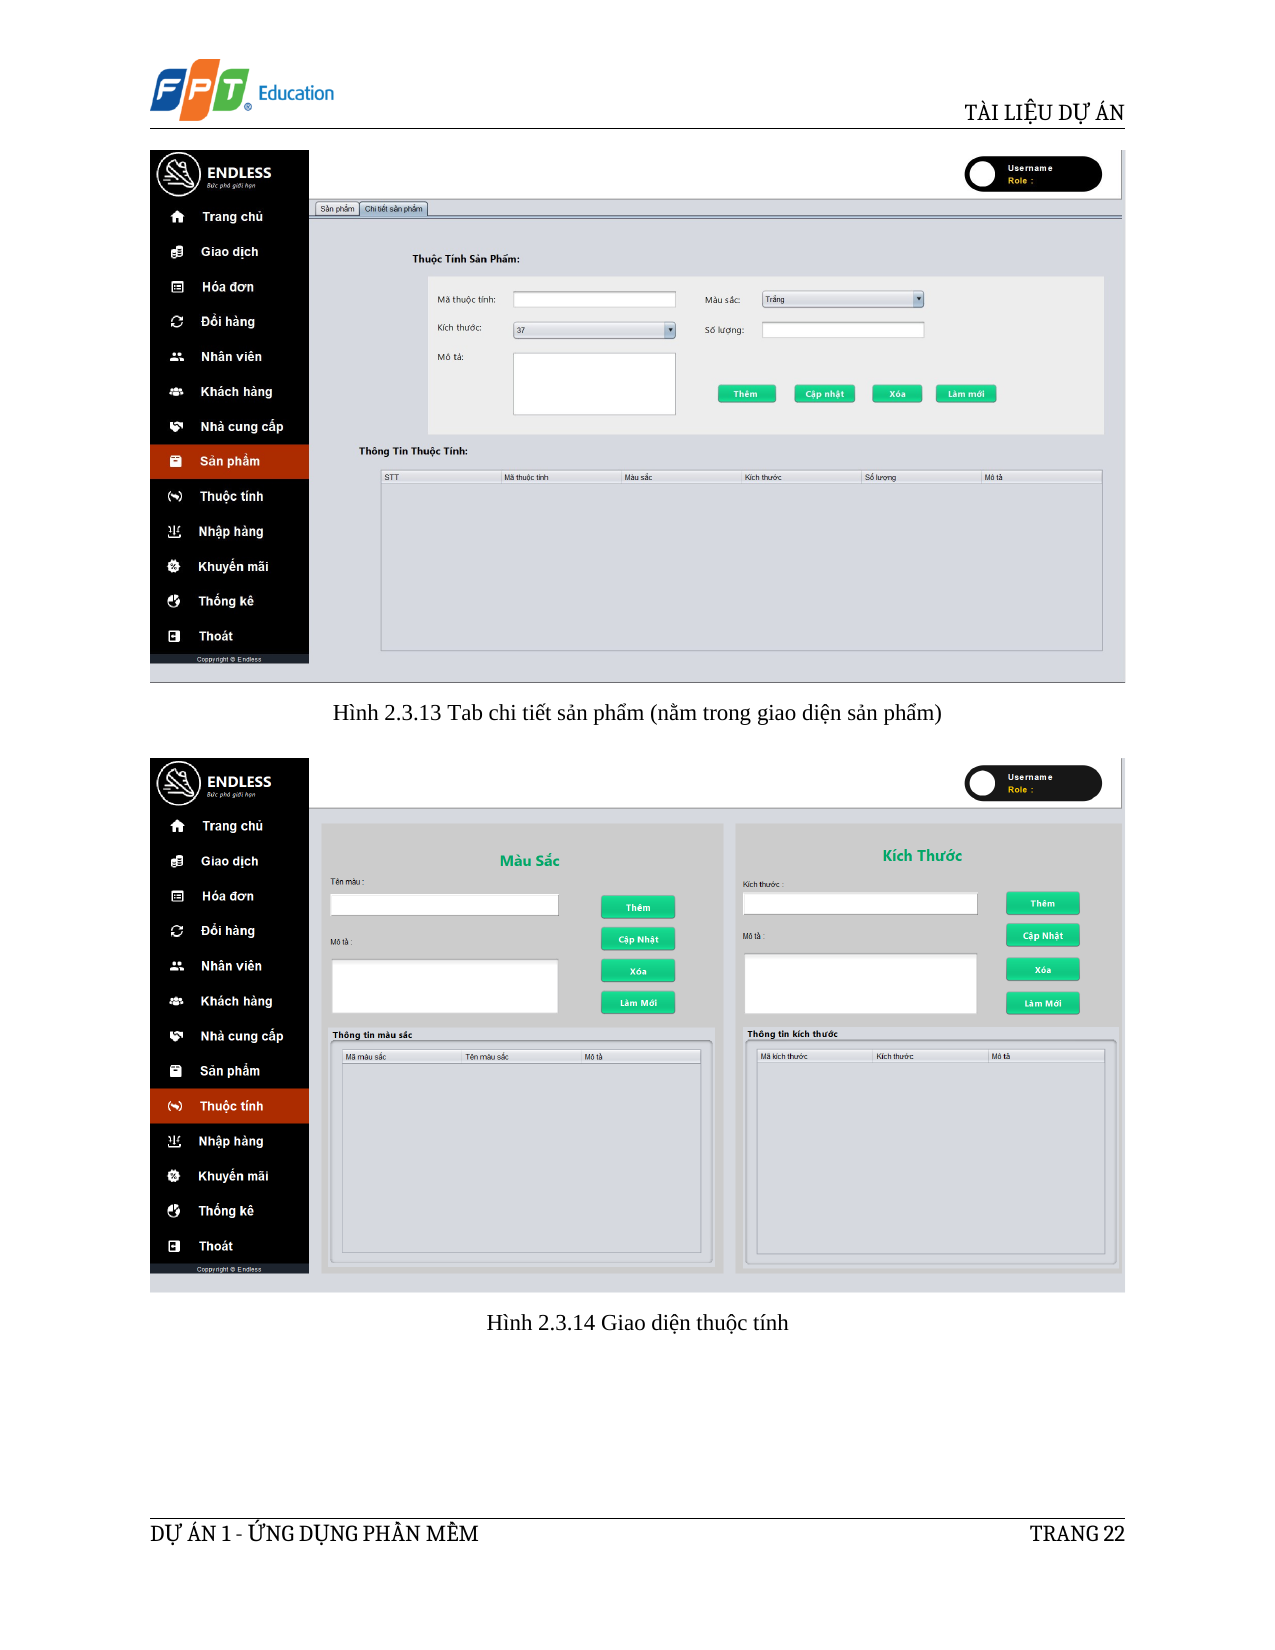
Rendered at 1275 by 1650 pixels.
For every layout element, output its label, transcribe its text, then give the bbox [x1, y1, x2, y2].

picture [150, 758, 1125, 1293]
text Hình 2.3.14 Giao diện thuộc tính [150, 1309, 1125, 1335]
picture [150, 59, 336, 121]
picture [150, 150, 1125, 683]
text Hình 2.3.13 Tab chi tiết sản phẩm (nằm trong giao diện sản phẩm) [150, 699, 1125, 726]
